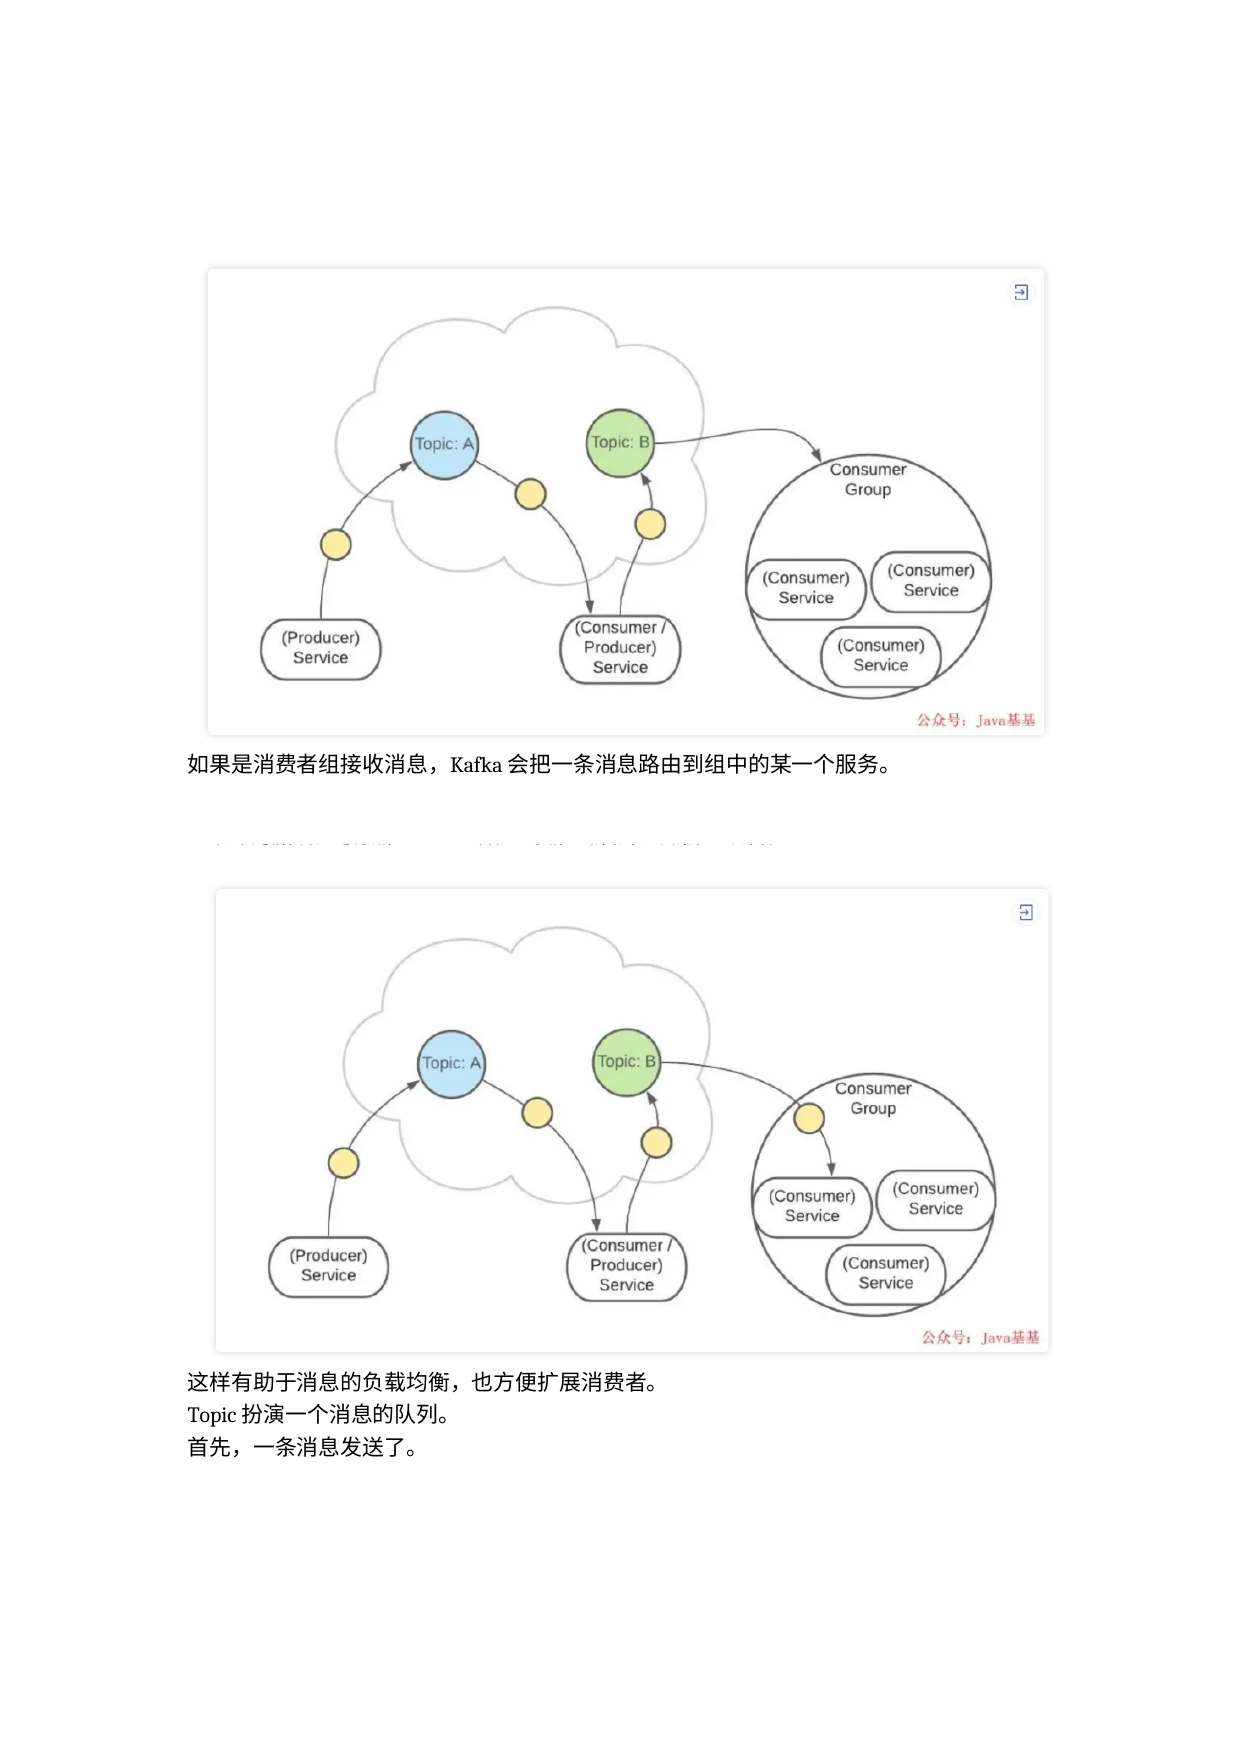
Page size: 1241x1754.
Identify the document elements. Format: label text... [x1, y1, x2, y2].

picture [187, 227, 1053, 743]
picture [187, 844, 1053, 1361]
text 这样有助于消息的负载均衡，也方便扩展消费者。 [187, 1364, 1053, 1397]
text 如果是消费者组接收消息，Kafka 会把一条消息路由到组中的某一个服务。 [187, 747, 1053, 779]
text Topic 扮演一个消息的队列。 [187, 1397, 1053, 1429]
text 首先，一条消息发送了。 [187, 1429, 1053, 1462]
